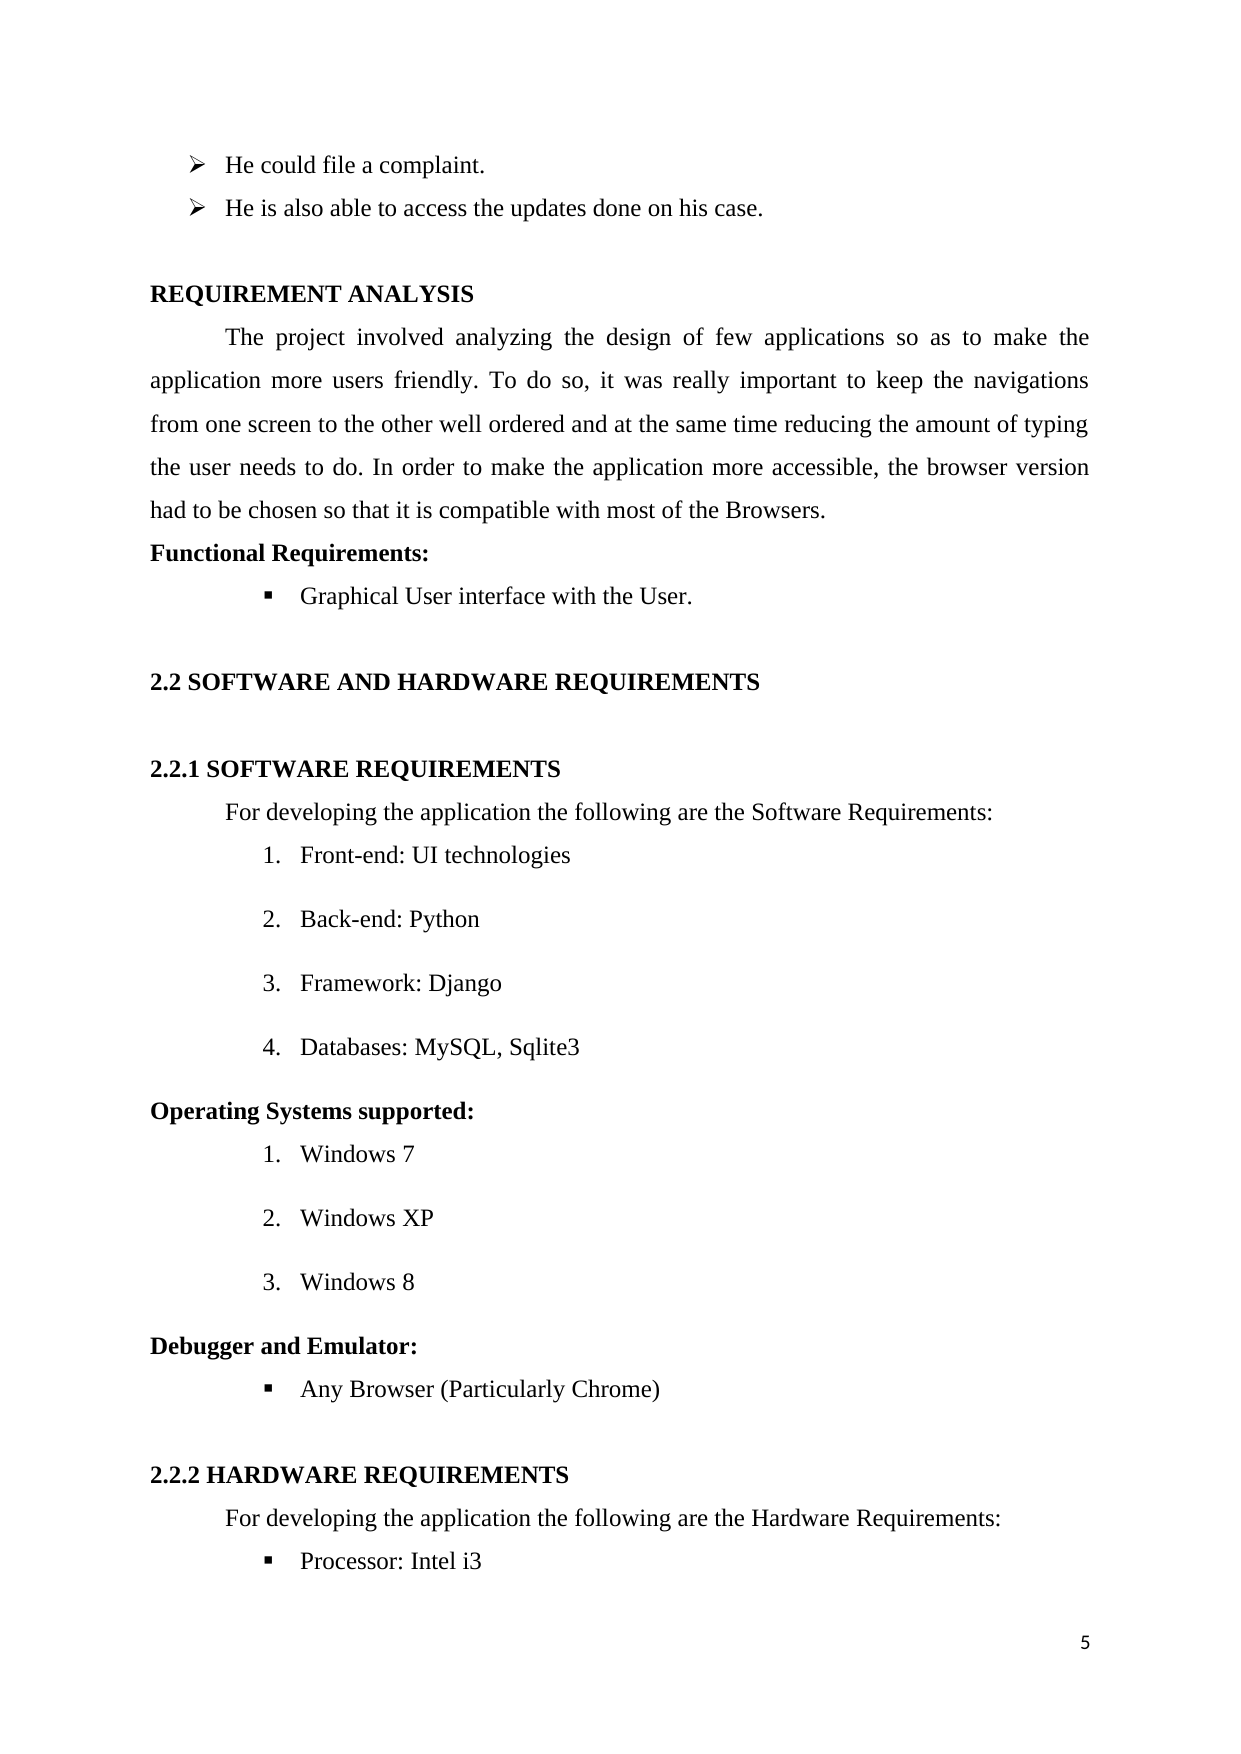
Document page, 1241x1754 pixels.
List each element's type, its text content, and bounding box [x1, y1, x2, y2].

text For developing the application the following are the Hardware Requirements: [150, 1503, 1090, 1532]
list Any Browser (Particularly Chrome) [262, 1374, 1090, 1403]
list Processor: Intel i3 [262, 1546, 1090, 1575]
list He is also able to access the updates done on his case. [187, 193, 1090, 222]
list He could file a complaint. [187, 150, 1090, 179]
list Windows 7 [262, 1139, 1090, 1168]
list Databases: MySQL, Sqlite3 [262, 1032, 1090, 1061]
text Operating Systems supported: [150, 1096, 1090, 1124]
list Back-end: Python [262, 904, 1090, 933]
list Windows 8 [262, 1267, 1090, 1296]
list Graphical User interface with the User. [262, 581, 1090, 610]
list Framework: Django [262, 968, 1090, 997]
text The project involved analyzing the design of few applications so as to make the application more users friendly. To do so, it was really important to keep the navigations from one screen to the other well ordered and at the same time reducing the amount of typing the user needs to do. In order to make the application more accessible, the browser version had to be chosen so that it is compatible with most of the Browsers. [150, 322, 1090, 524]
text 2.2.2 HARDWARE REQUIREMENTS [150, 1460, 1090, 1489]
text Debugger and Emulator: [150, 1331, 1090, 1359]
text 2.2 SOFTWARE AND HARDWARE REQUIREMENTS [150, 667, 1090, 696]
list Front-end: UI technologies [262, 840, 1090, 869]
text 2.2.1 SOFTWARE REQUIREMENTS [150, 754, 1090, 782]
text For developing the application the following are the Software Requirements: [225, 797, 1090, 826]
list Windows XP [262, 1203, 1090, 1232]
text REQUIREMENT ANALYSIS [150, 279, 1090, 308]
text Functional Requirements: [150, 538, 1090, 567]
